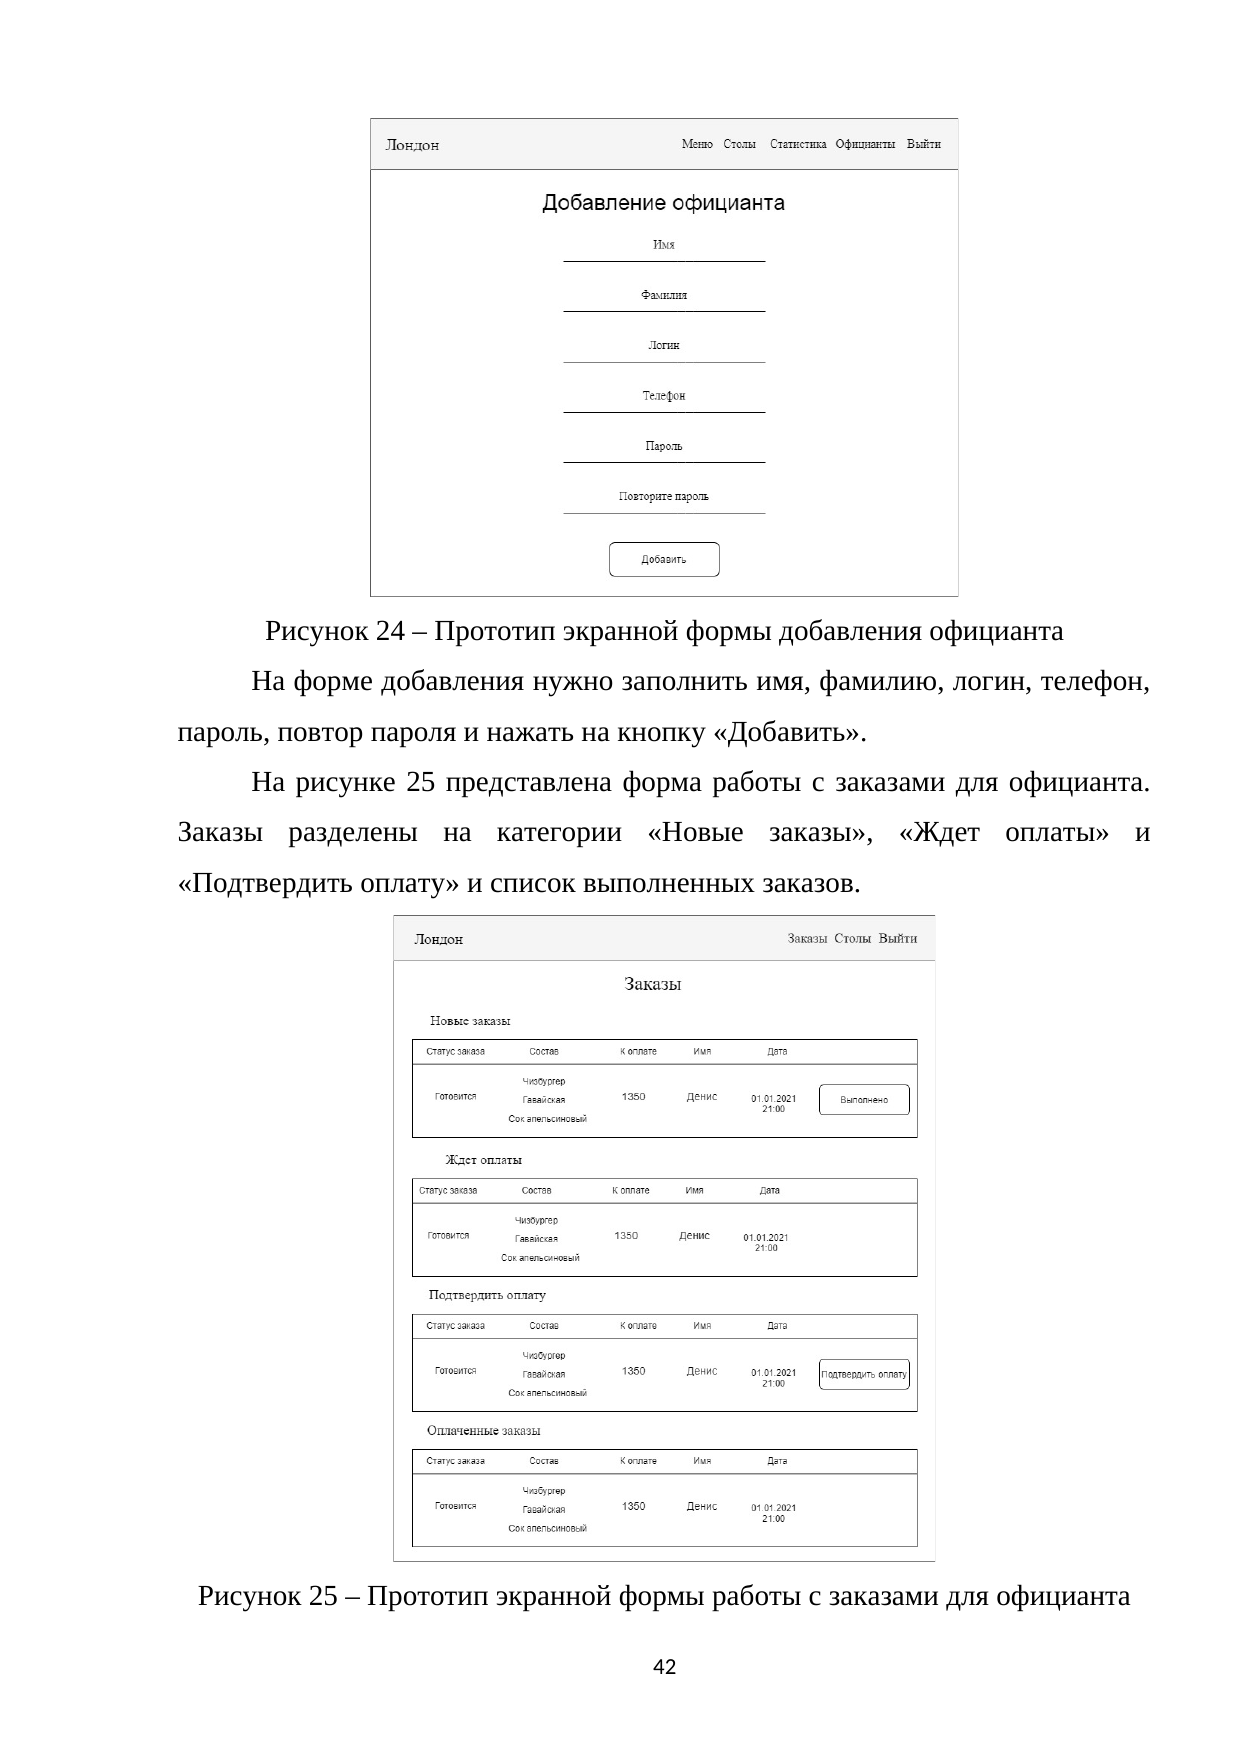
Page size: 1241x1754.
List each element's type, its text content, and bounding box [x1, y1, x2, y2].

picture [370, 118, 959, 597]
picture [393, 915, 936, 1562]
text На форме добавления нужно заполнить имя, фамилию, логин, телефон, пароль, повтор пароля и нажать на кнопку «Добавить». [177, 663, 1152, 747]
text На рисунке 25 представлена форма работы с заказами для официанта. Заказы разделены на категории «Новые заказы», «Ждет оплаты» и «Подтвердить оплату» и список выполненных заказов. [177, 764, 1152, 898]
